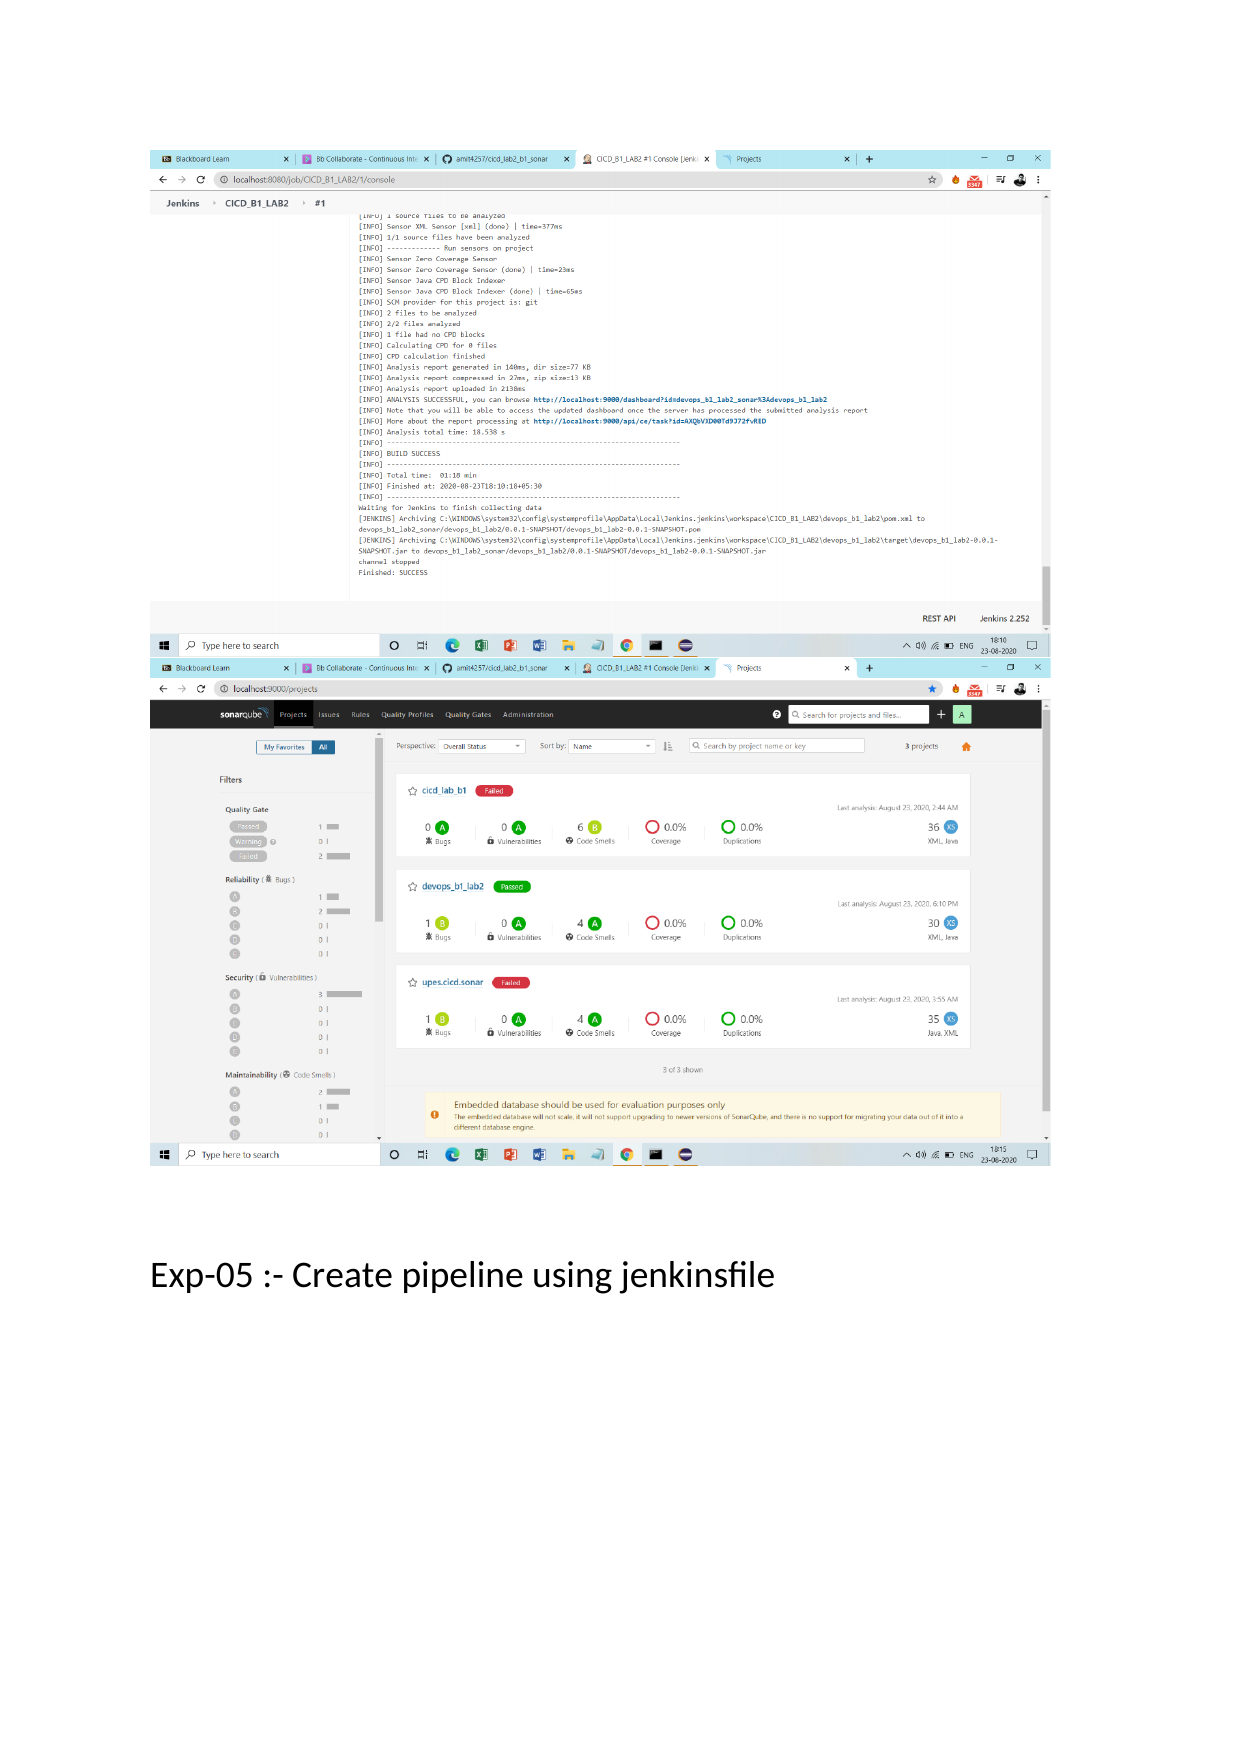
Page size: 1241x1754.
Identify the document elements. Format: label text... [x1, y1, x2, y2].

text Exp-05 :- Create pipeline using jenkinsfile [150, 1251, 1090, 1296]
picture [150, 150, 1051, 657]
picture [150, 658, 1051, 1166]
